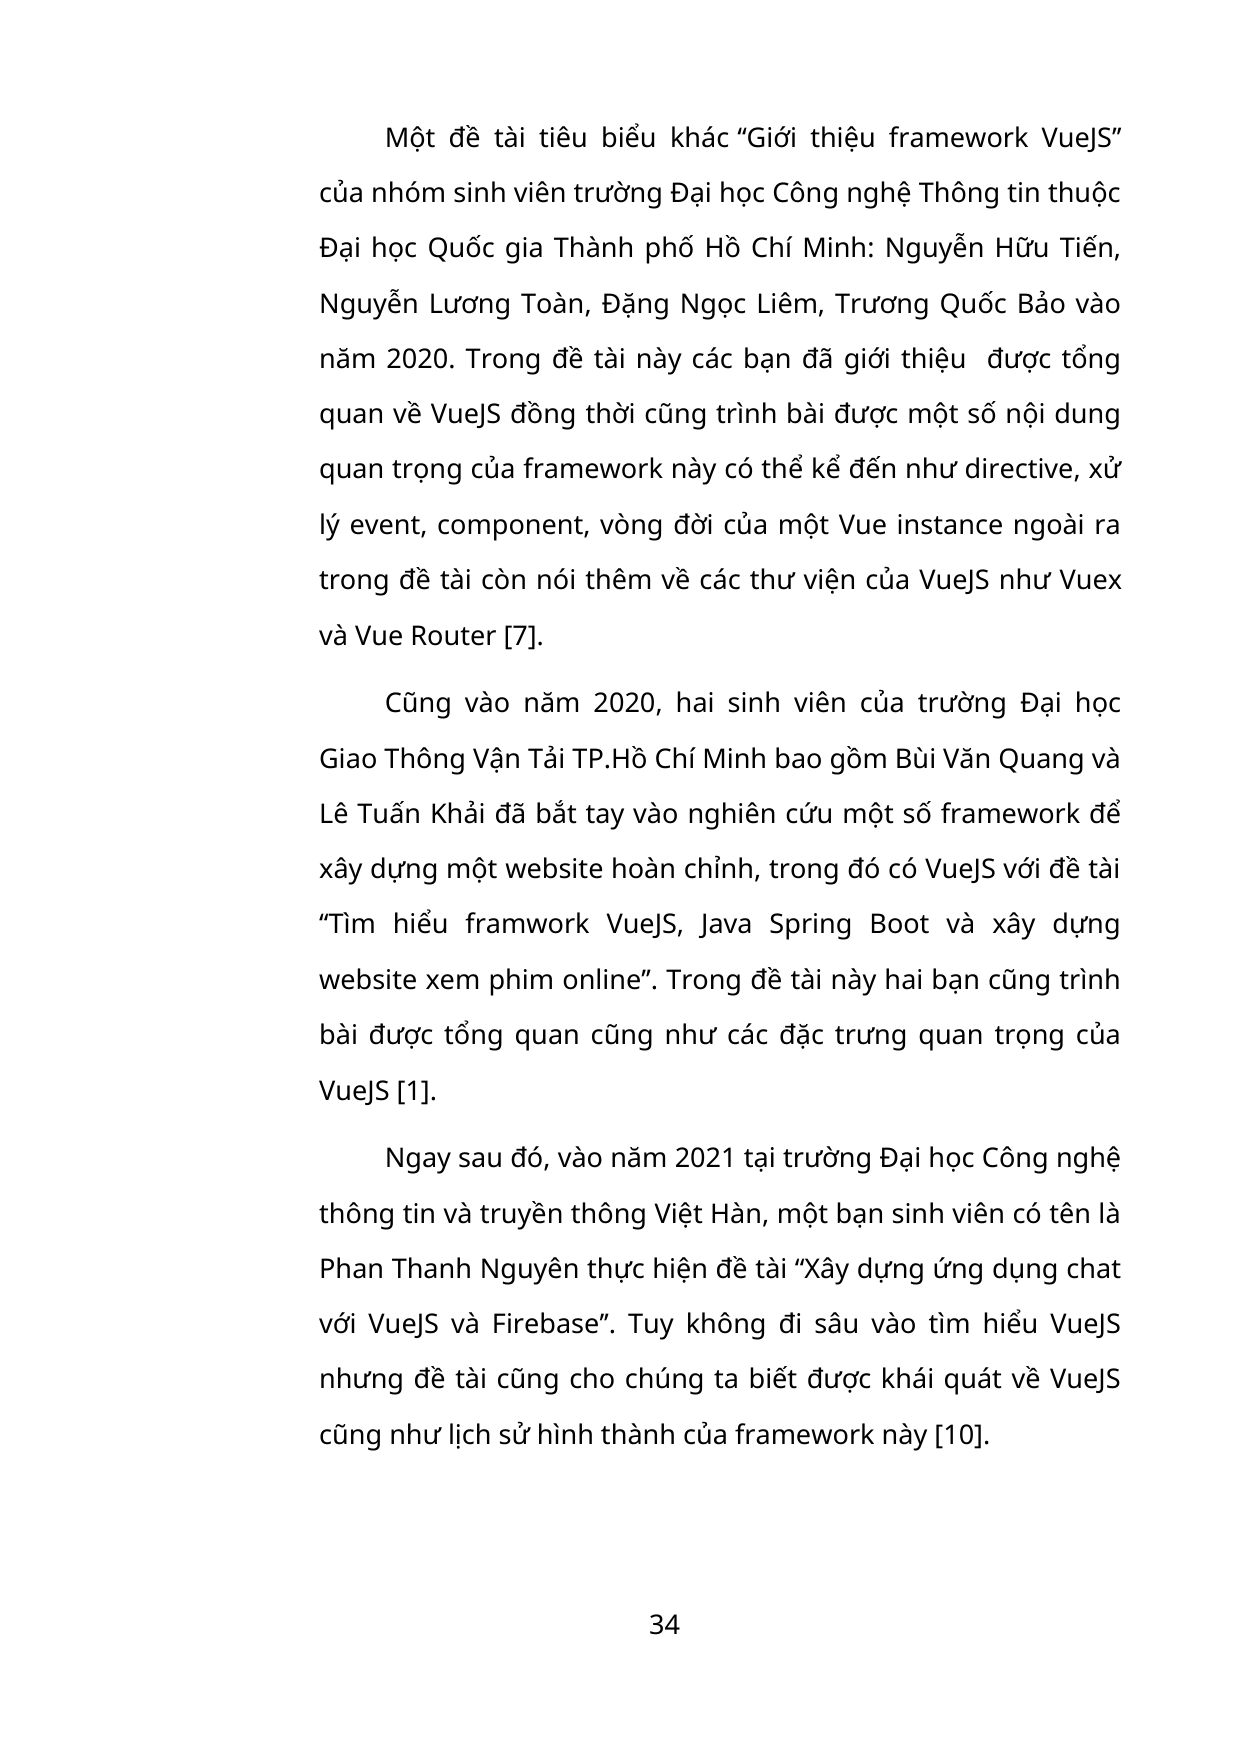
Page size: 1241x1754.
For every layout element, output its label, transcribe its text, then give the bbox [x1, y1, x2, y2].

text Một đề tài tiêu biểu khác ‘‘Giới thiệu framework VueJS’’ của nhóm sinh viên trường Đại học Công nghệ Thông tin thuộc Đại học Quốc gia Thành phố Hồ Chí Minh: Nguyễn Hữu Tiến, Nguyễn Lương Toàn, Đặng Ngọc Liêm, Trương Quốc Bảo vào năm 2020. Trong đề tài này các bạn đã giới thiệu được tổng quan về VueJS đồng thời cũng trình bài được một số nội dung quan trọng của framework này có thể kể đến như directive, xử lý event, component, vòng đời của một Vue instance ngoài ra trong đề tài còn nói thêm về các thư viện của VueJS như Vuex và Vue Router [7]. [319, 118, 1122, 653]
text Ngay sau đó, vào năm 2021 tại trường Đại học Công nghệ thông tin và truyền thông Việt Hàn, một bạn sinh viên có tên là Phan Thanh Nguyên thực hiện đề tài ‘‘Xây dựng ứng dụng chat với VueJS và Firebase’’. Tuy không đi sâu vào tìm hiểu VueJS nhưng đề tài cũng cho chúng ta biết được khái quát về VueJS cũng như lịch sử hình thành của framework này [10]. [319, 1139, 1122, 1452]
text Cũng vào năm 2020, hai sinh viên của trường Đại học Giao Thông Vận Tải TP.Hồ Chí Minh bao gồm Bùi Văn Quang và Lê Tuấn Khải đã bắt tay vào nghiên cứu một số framework để xây dựng một website hoàn chỉnh, trong đó có VueJS với đề tài ‘‘Tìm hiểu framwork VueJS, Java Spring Boot và xây dựng website xem phim online’’. Trong đề tài này hai bạn cũng trình bài được tổng quan cũng như các đặc trưng quan trọng của VueJS [1]. [319, 684, 1122, 1108]
